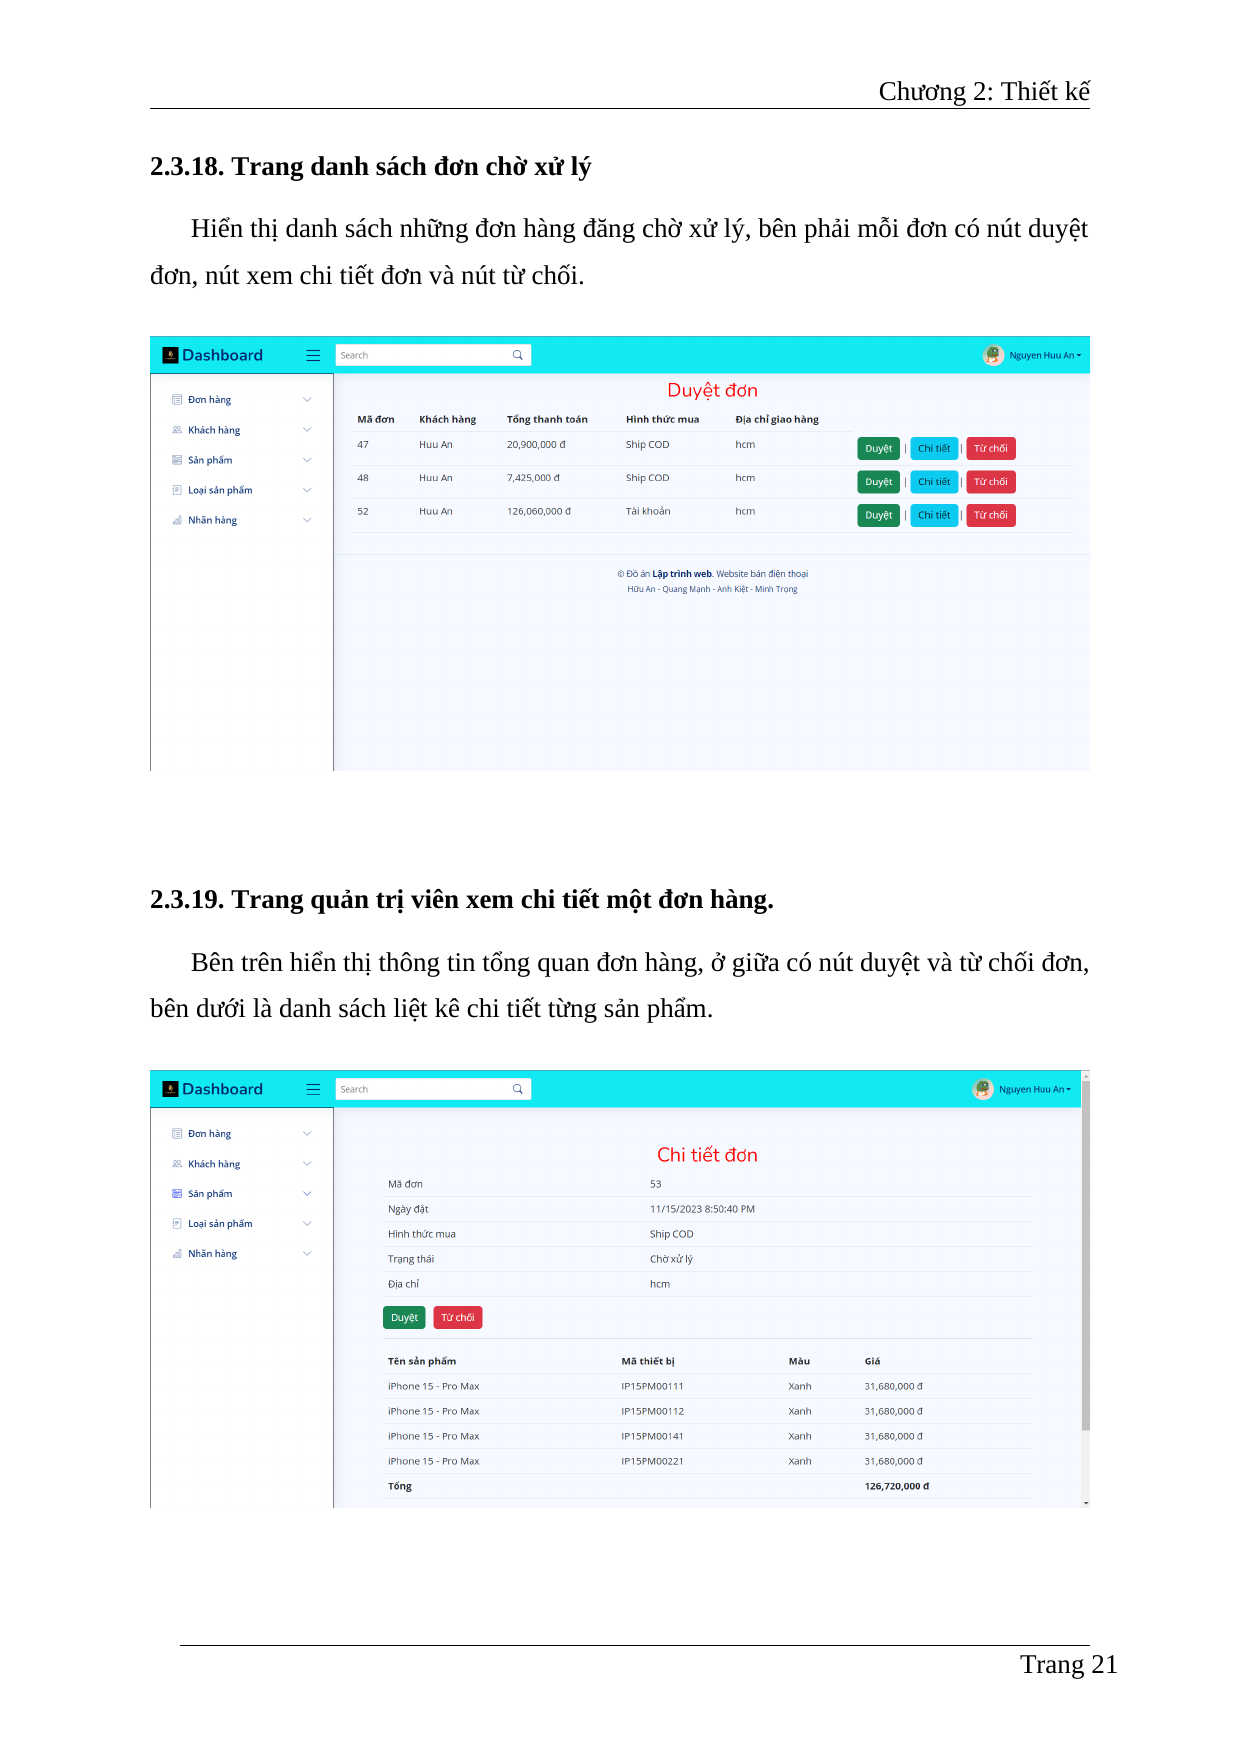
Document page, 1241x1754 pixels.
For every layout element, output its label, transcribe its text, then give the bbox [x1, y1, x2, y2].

text Bên trên hiển thị thông tin tổng quan đơn hàng, ở giữa có nút duyệt và từ chối đơn, bên dưới là danh sách liệt kê chi tiết từng sản phẩm. [150, 946, 1090, 1023]
text 2.3.18. Trang danh sách đơn chờ xử lý [150, 150, 1090, 181]
text 2.3.19. Trang quản trị viên xem chi tiết một đơn hàng. [150, 883, 1090, 914]
picture [150, 336, 1091, 771]
text Hiển thị danh sách những đơn hàng đăng chờ xử lý, bên phải mỗi đơn có nút duyệt đơn, nút xem chi tiết đơn và nút từ chối. [150, 212, 1090, 290]
picture [150, 1070, 1091, 1508]
